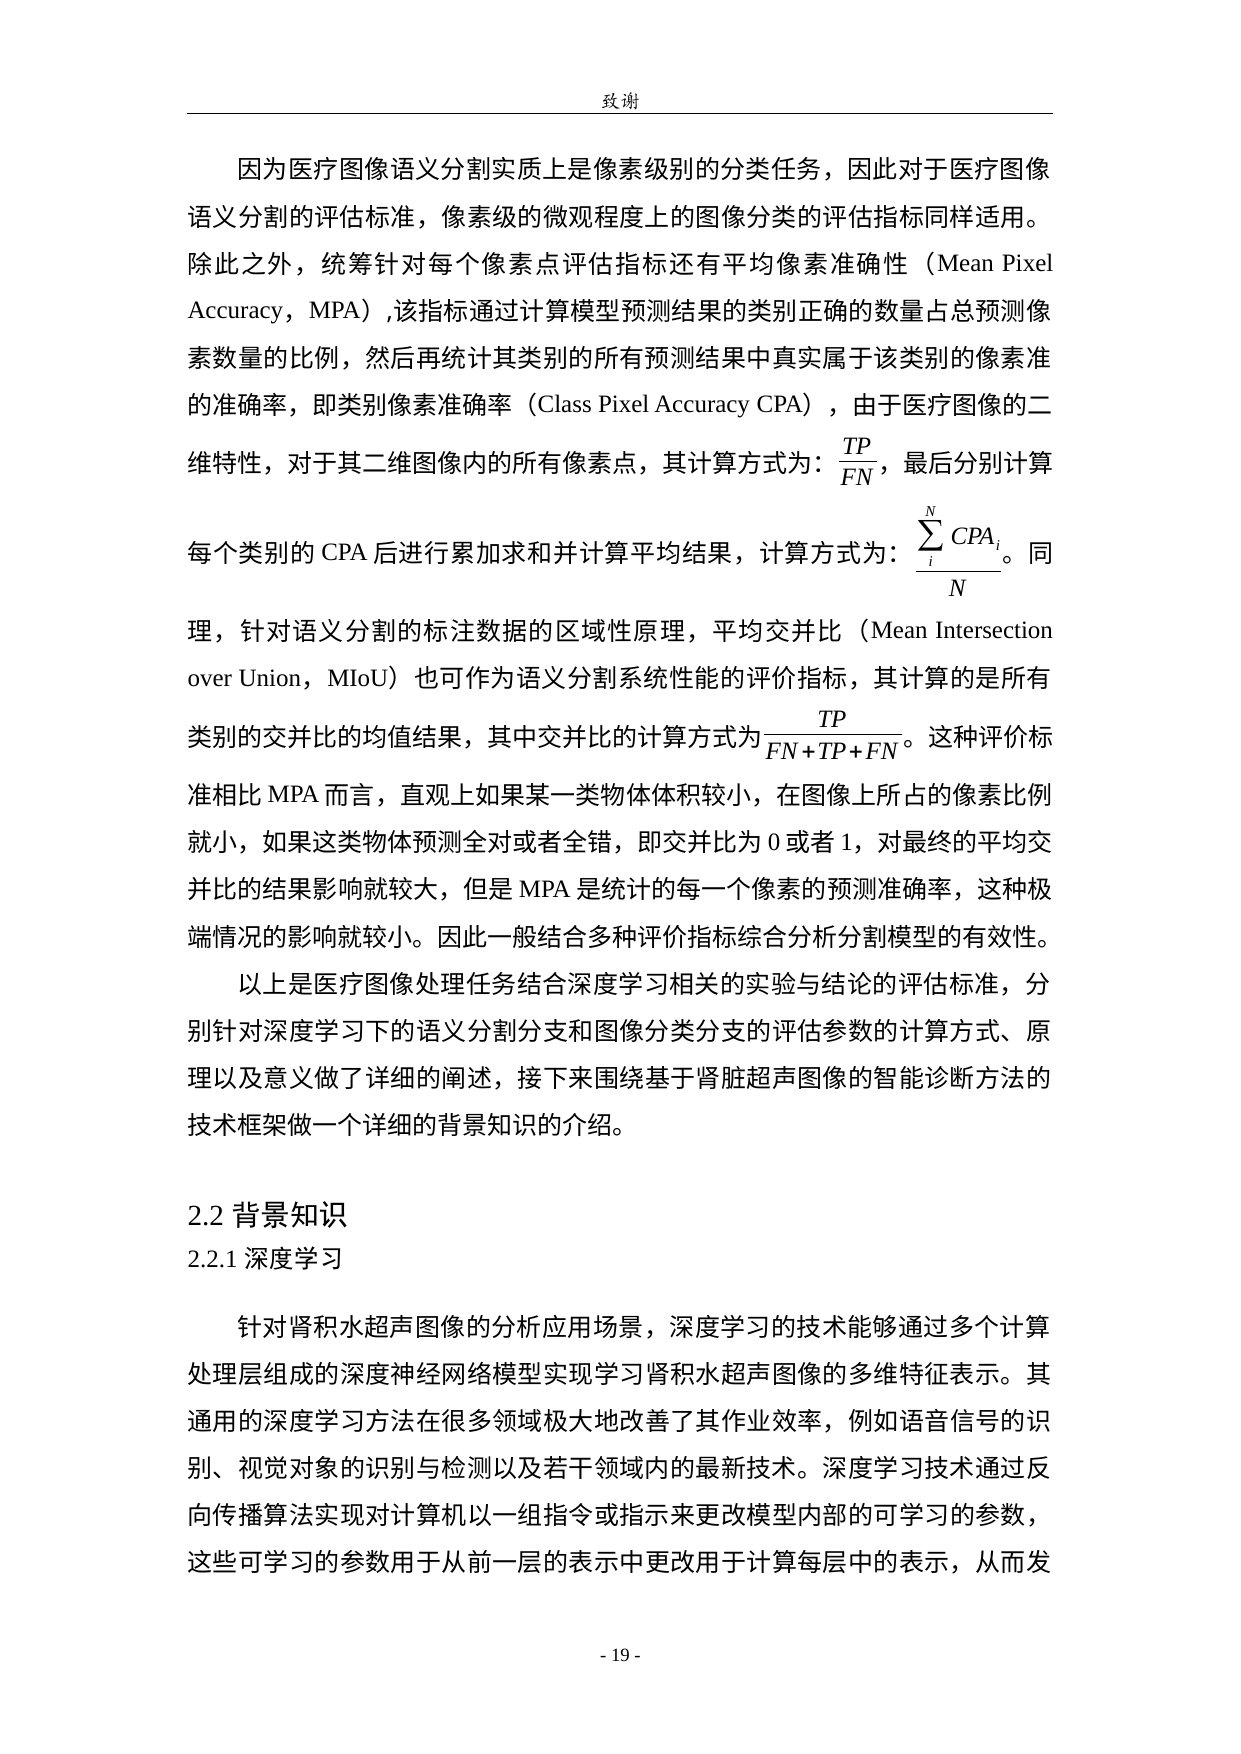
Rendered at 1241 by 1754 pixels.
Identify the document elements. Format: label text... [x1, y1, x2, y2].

subtitle 2.2.1 深度学习 [187, 1243, 1053, 1273]
text 以上是医疗图像处理任务结合深度学习相关的实验与结论的评估标准，分别针对深度学习下的语义分割分支和图像分类分支的评估参数的计算方式、原理以及意义做了详细的阐述，接下来围绕基于肾脏超声图像的智能诊断方法的技术框架做一个详细的背景知识的介绍。 [187, 964, 1053, 1142]
subtitle 2.2 背景知识 [187, 1197, 1053, 1232]
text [187, 1307, 1053, 1579]
text 因为医疗图像语义分割实质上是像素级别的分类任务，因此对于医疗图像语义分割的评估标准，像素级的微观程度上的图像分类的评估指标同样适用。除此之外，统筹针对每个像素点评估指标还有平均像素准确性（Mean Pixel Accuracy，MPA）,该指标通过计算模型预测结果的类别正确的数量占总预测像素数量的比例，然后再统计其类别的所有预测结果中真实属于该类别的像素准的准确率，即类别像素准确率（Class Pixel Accuracy CPA），由于医疗图像的二维特性，对于其二维图像内的所有像素点，其计算方式为：，最后分别计算每个类别的CPA后进行累加求和并计算平均结果，计算方式为：。同理，针对语义分割的标注数据的区域性原理，平均交并比（Mean Intersection over Union，MIoU）也可作为语义分割系统性能的评价指标，其计算的是所有类别的交并比的均值结果，其中交并比的计算方式为。这种评价标准相比MPA而言，直观上如果某一类物体体积较小，在图像上所占的像素比例就小，如果这类物体预测全对或者全错，即交并比为0或者1，对最终的平均交并比的结果影响就较大，但是MPA是统计的每一个像素的预测准确率，这种极端情况的影响就较小。因此一般结合多种评价指标综合分析分割模型的有效性。 [187, 150, 1053, 953]
